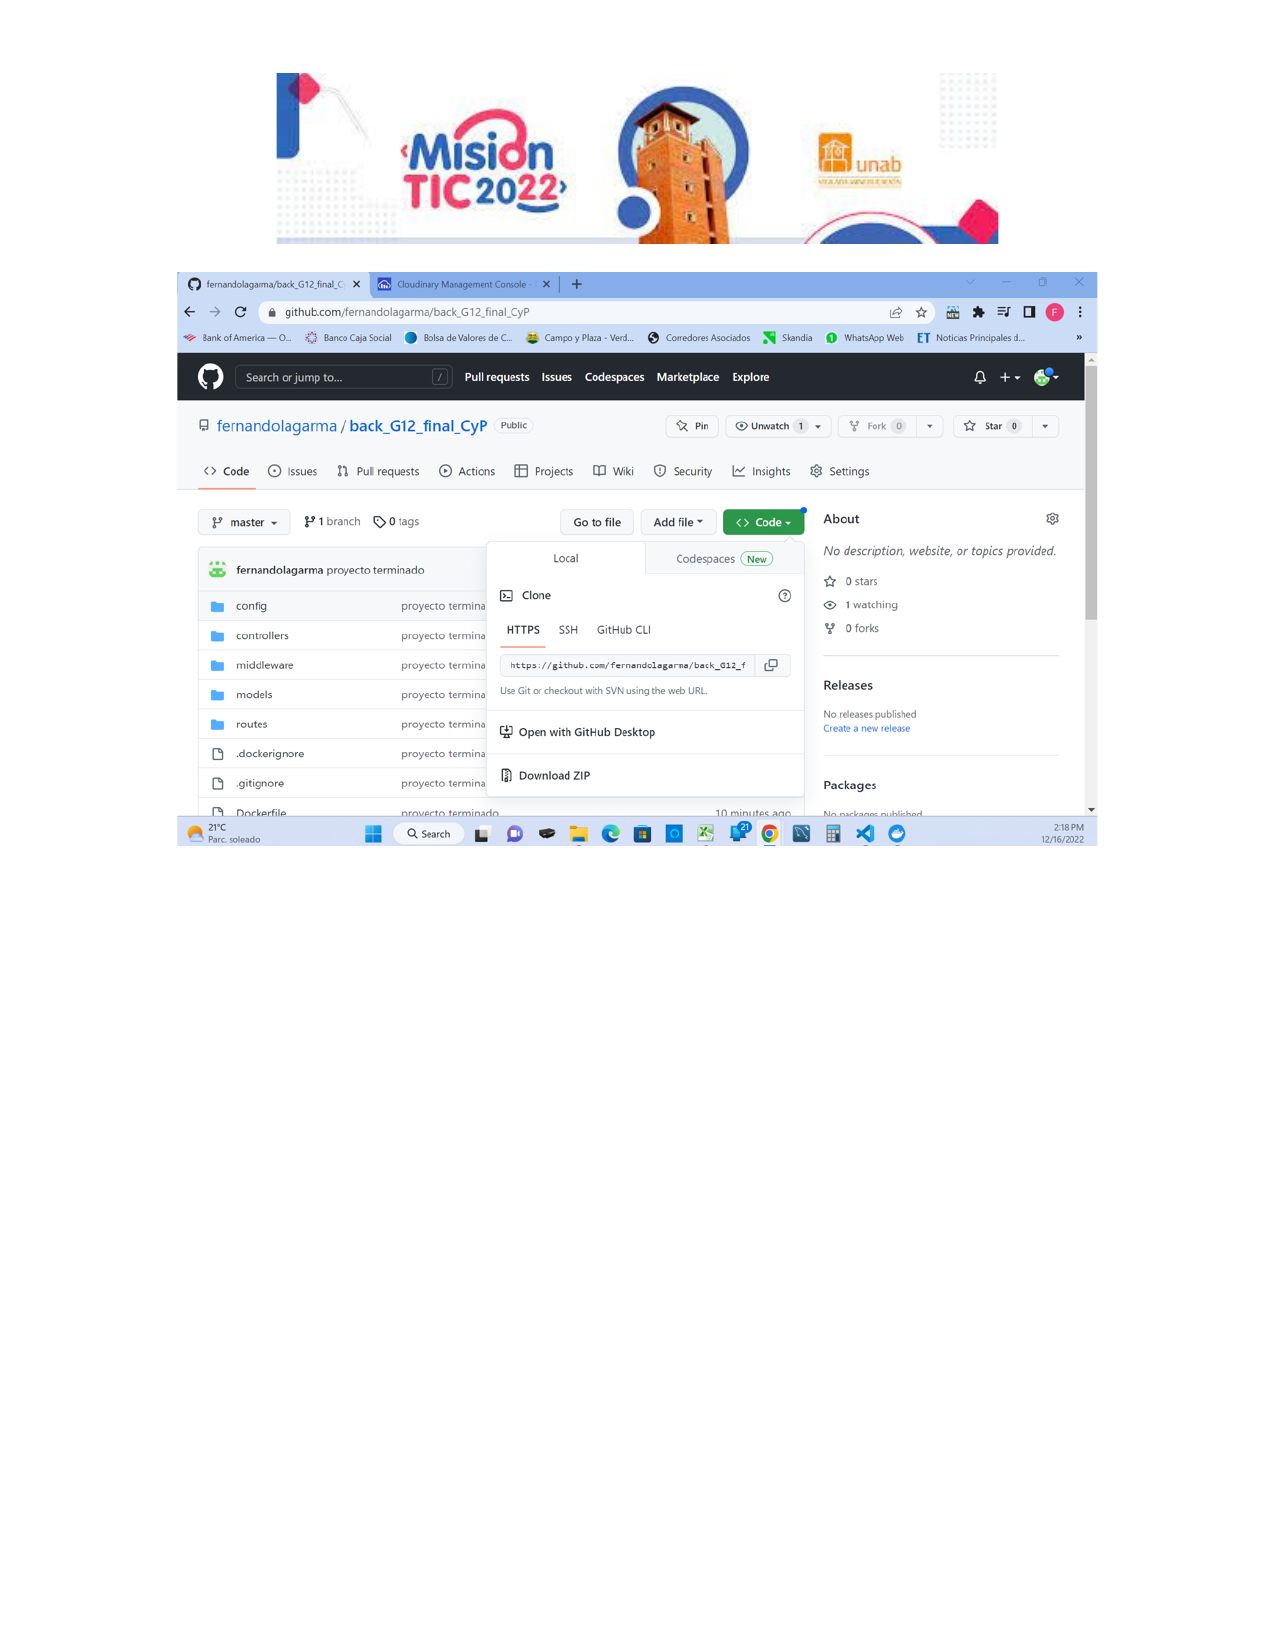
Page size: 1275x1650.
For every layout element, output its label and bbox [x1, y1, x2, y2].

picture [276, 73, 999, 244]
picture [177, 272, 1098, 846]
